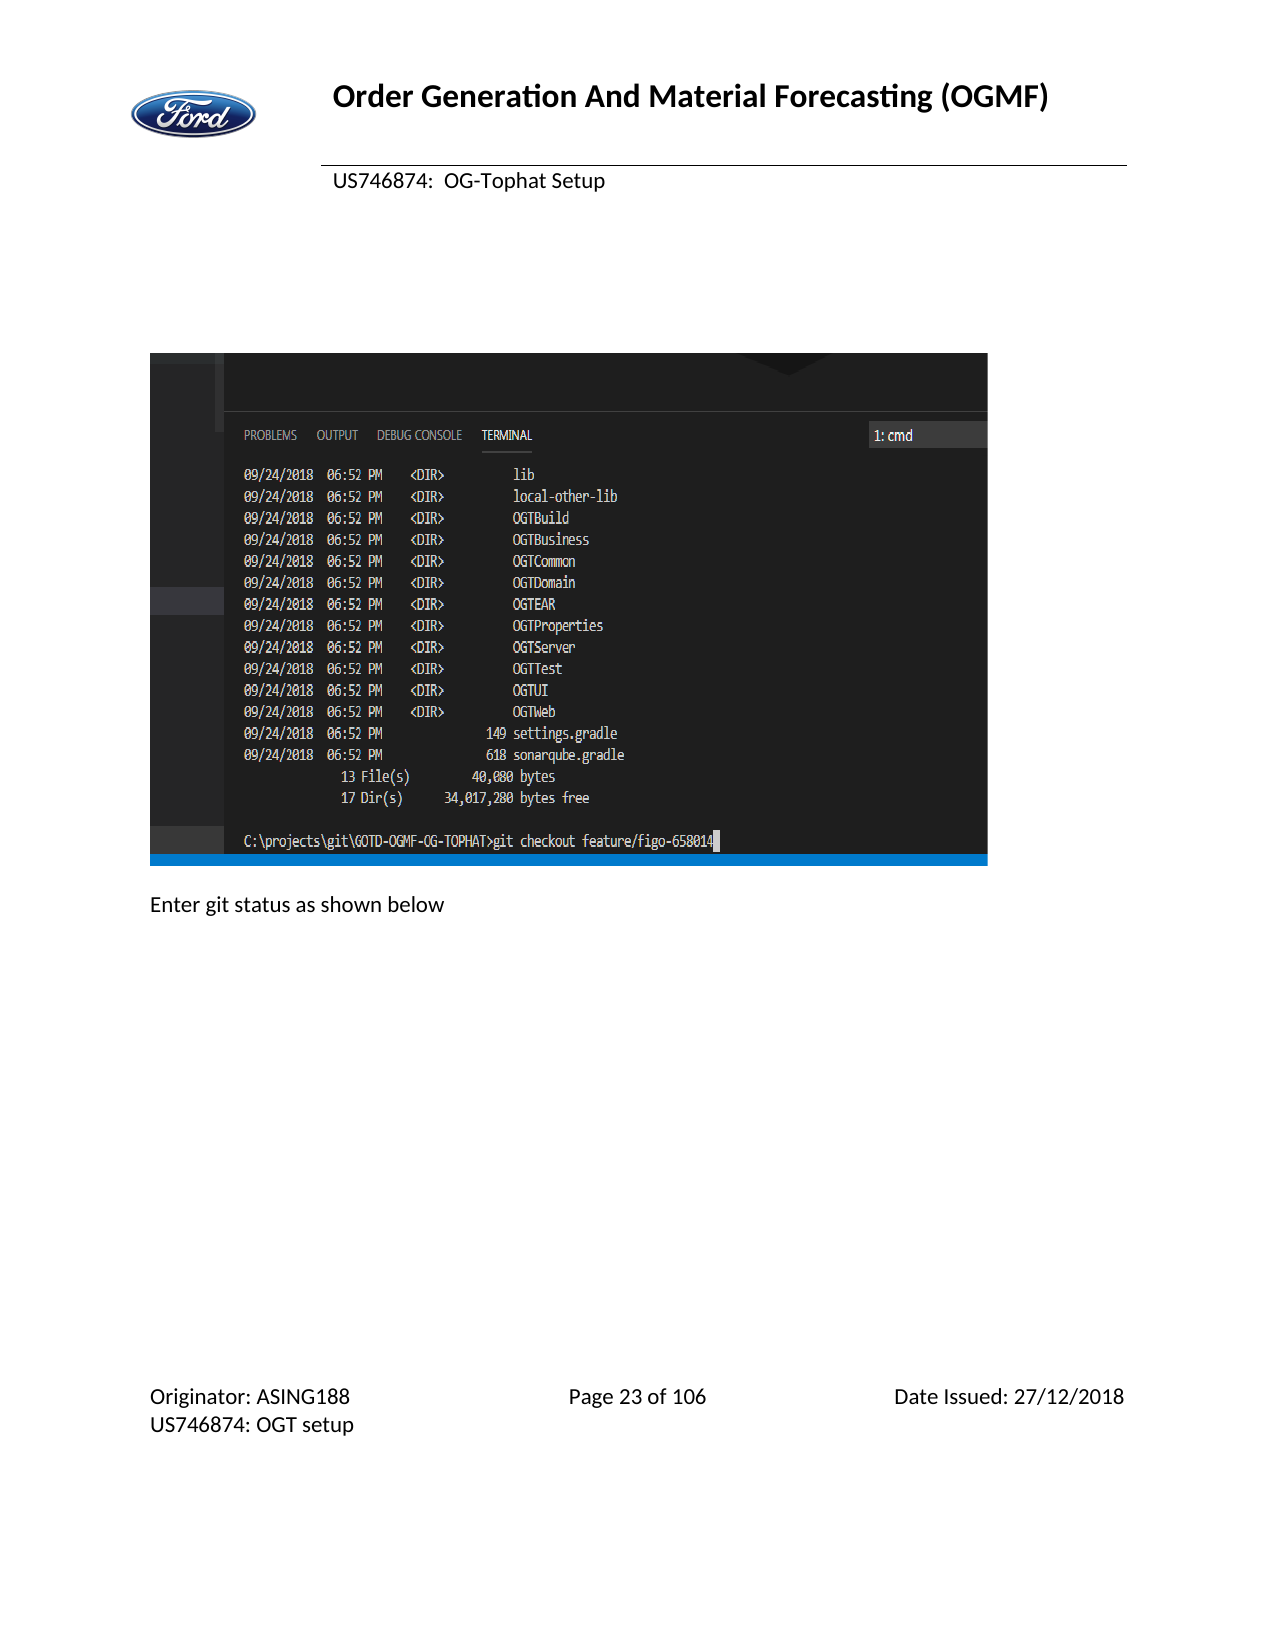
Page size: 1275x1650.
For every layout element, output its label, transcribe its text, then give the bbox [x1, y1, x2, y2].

picture [115, 75, 272, 154]
text Enter git status as shown below [150, 891, 1125, 918]
picture [150, 353, 988, 866]
